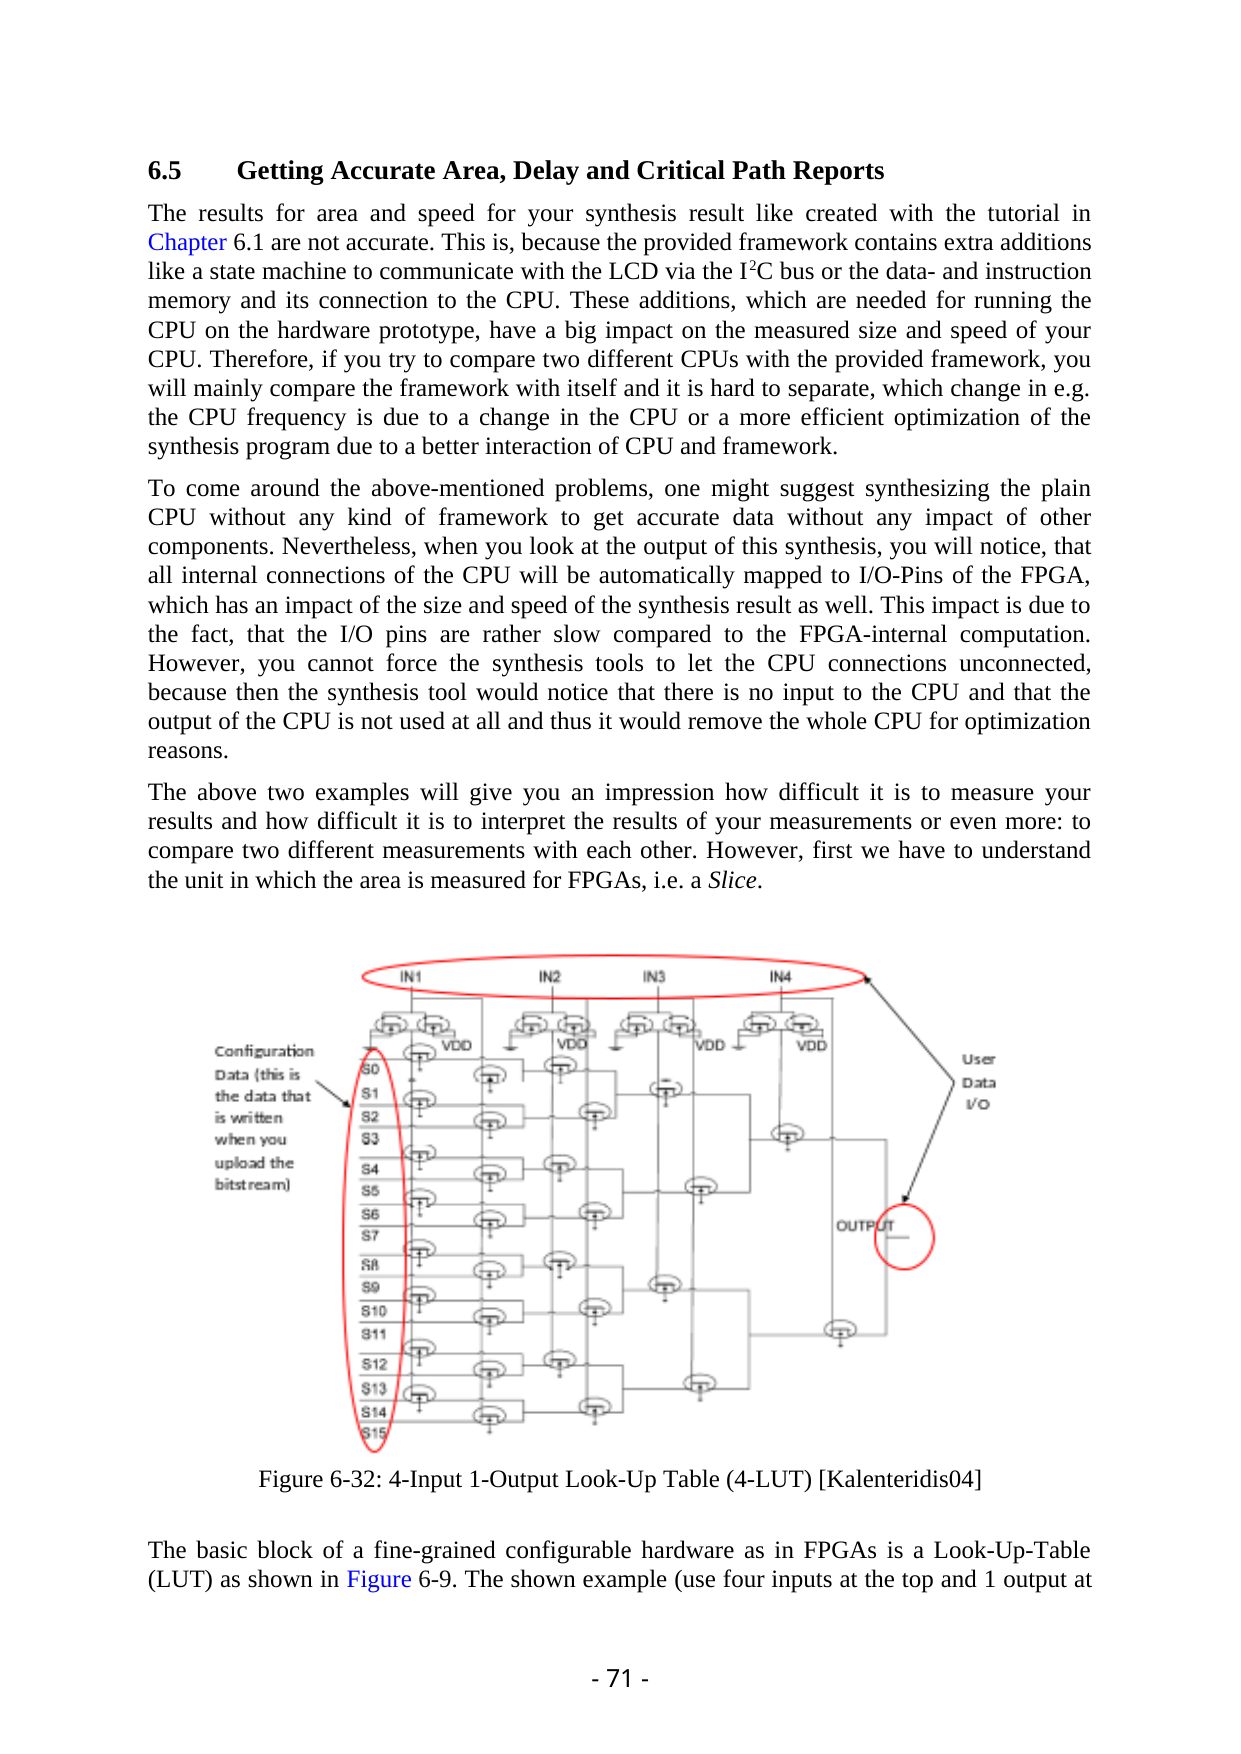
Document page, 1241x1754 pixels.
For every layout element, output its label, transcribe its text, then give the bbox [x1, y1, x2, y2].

text The results for area and speed for your synthesis result like created with the tutorial in Chapter ‎6.1 are not accurate. This is, because the provided framework contains extra additions like a state machine to communicate with the LCD via the I2C bus or the data- and instruction memory and its connection to the CPU. These additions, which are needed for running the CPU on the hardware prototype, have a big impact on the measured size and speed of your CPU. Therefore, if you try to compare two different CPUs with the provided framework, you will mainly compare the framework with itself and it is hard to separate, which change in e.g. the CPU frequency is due to a change in the CPU or a more efficient optimization of the synthesis program due to a better interaction of CPU and framework. [148, 198, 1092, 460]
text To come around the above-mentioned problems, one might suggest synthesizing the plain CPU without any kind of framework to get accurate data without any impact of other components. Nevertheless, when you look at the output of this synthesis, you will notice, that all internal connections of the CPU will be automatically mapped to I/O-Pins of the FPGA, which has an impact of the size and speed of the synthesis result as well. This impact is due to the fact, that the I/O pins are rather slow compared to the FPGA-internal computation. However, you cannot force the synthesis tools to let the CPU connections unconnected, because then the synthesis tool would notice that there is no input to the CPU and that the output of the CPU is not used at all and thus it would remove the whole CPU for optimization reasons. [148, 473, 1092, 764]
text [148, 1534, 1092, 1593]
text The above two examples will give you an impression how difficult it is to measure your results and how difficult it is to interpret the results of your measurements or even more: to compare two different measurements with each other. However, first we have to understand the unit in which the area is measured for FPGAs, i.e. a Slice. [148, 777, 1092, 893]
subtitle Getting Accurate Area, Delay and Critical Path Reports [148, 148, 1092, 185]
